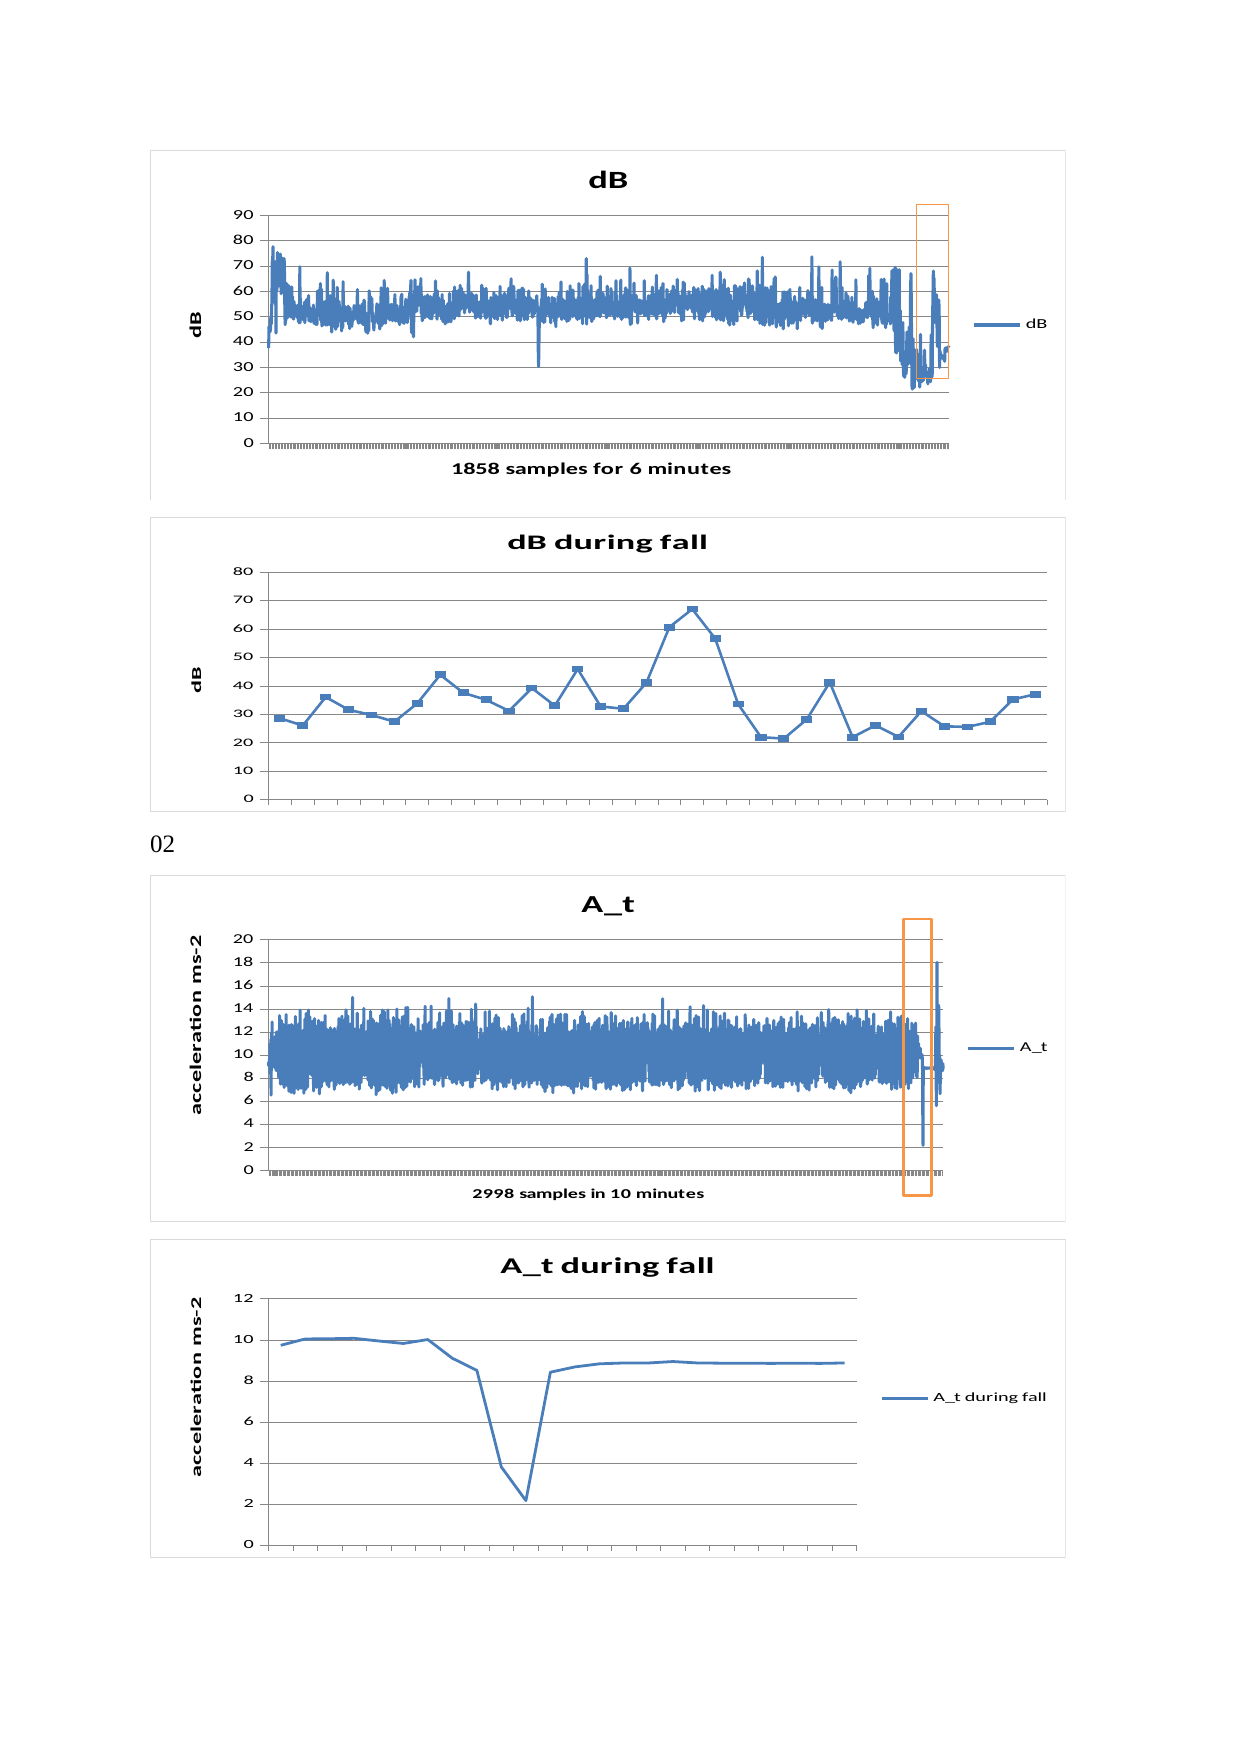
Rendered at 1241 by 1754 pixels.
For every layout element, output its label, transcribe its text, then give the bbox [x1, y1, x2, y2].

text 02 [150, 829, 1090, 857]
